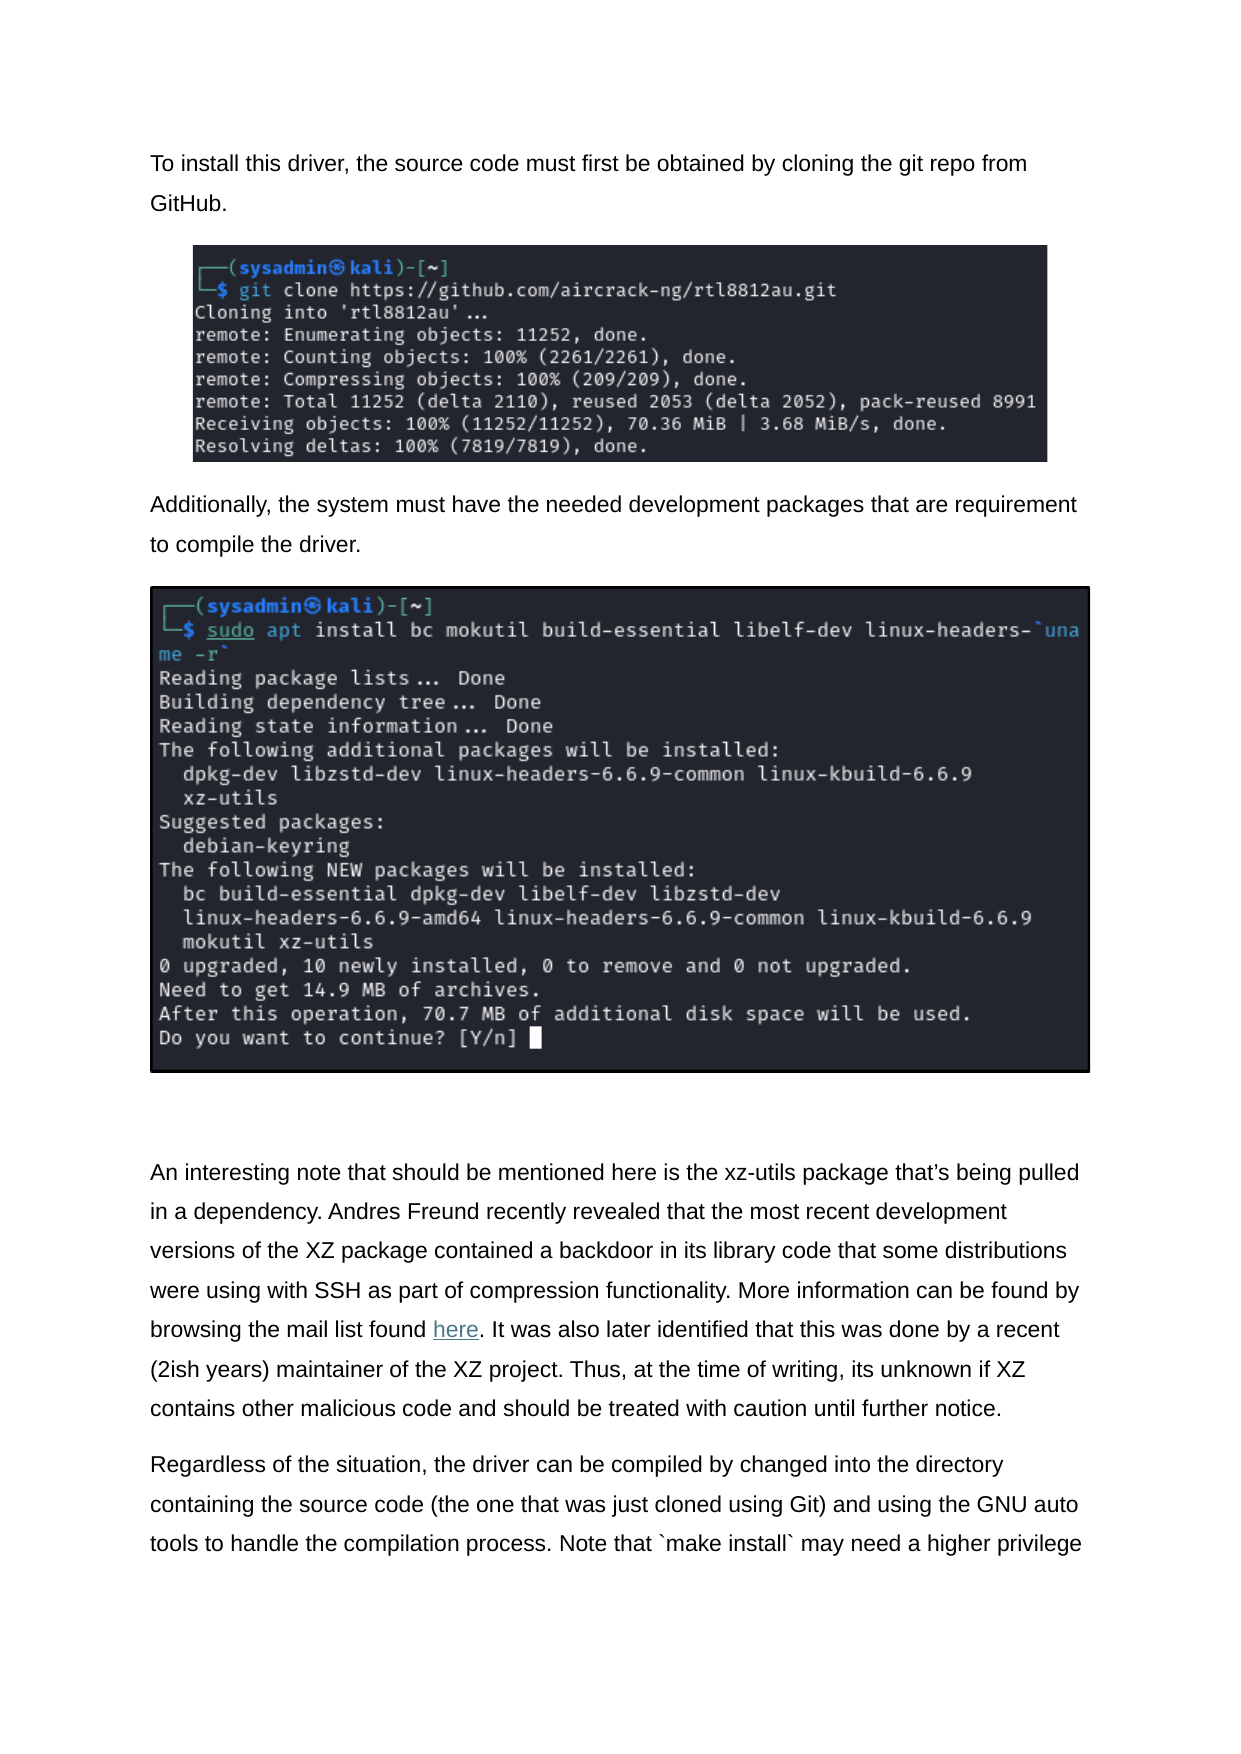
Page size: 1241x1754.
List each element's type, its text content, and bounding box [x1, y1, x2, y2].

text An interesting note that should be mentioned here is the xz-utils package that’s being pulled in a dependency. Andres Freund recently revealed that the most recent development versions of the XZ package contained a backdoor in its library code that some distributions were using with SSH as part of compression functionality. More information can be found by browsing the mail list found here. It was also later identified that this was done by a recent (2ish years) maintainer of the XZ project. Thus, at the time of writing, its unknown if XZ contains other malicious code and should be treated with caution until further notice. [150, 1158, 1090, 1422]
text To install this driver, the source code must first be obtained by cloning the git repo from GitHub. [150, 150, 1090, 216]
text Additionally, the system must have the needed development packages that are requirement to compile the driver. [150, 491, 1090, 557]
picture [150, 586, 1091, 1073]
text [150, 1451, 1090, 1557]
picture [192, 245, 1048, 462]
